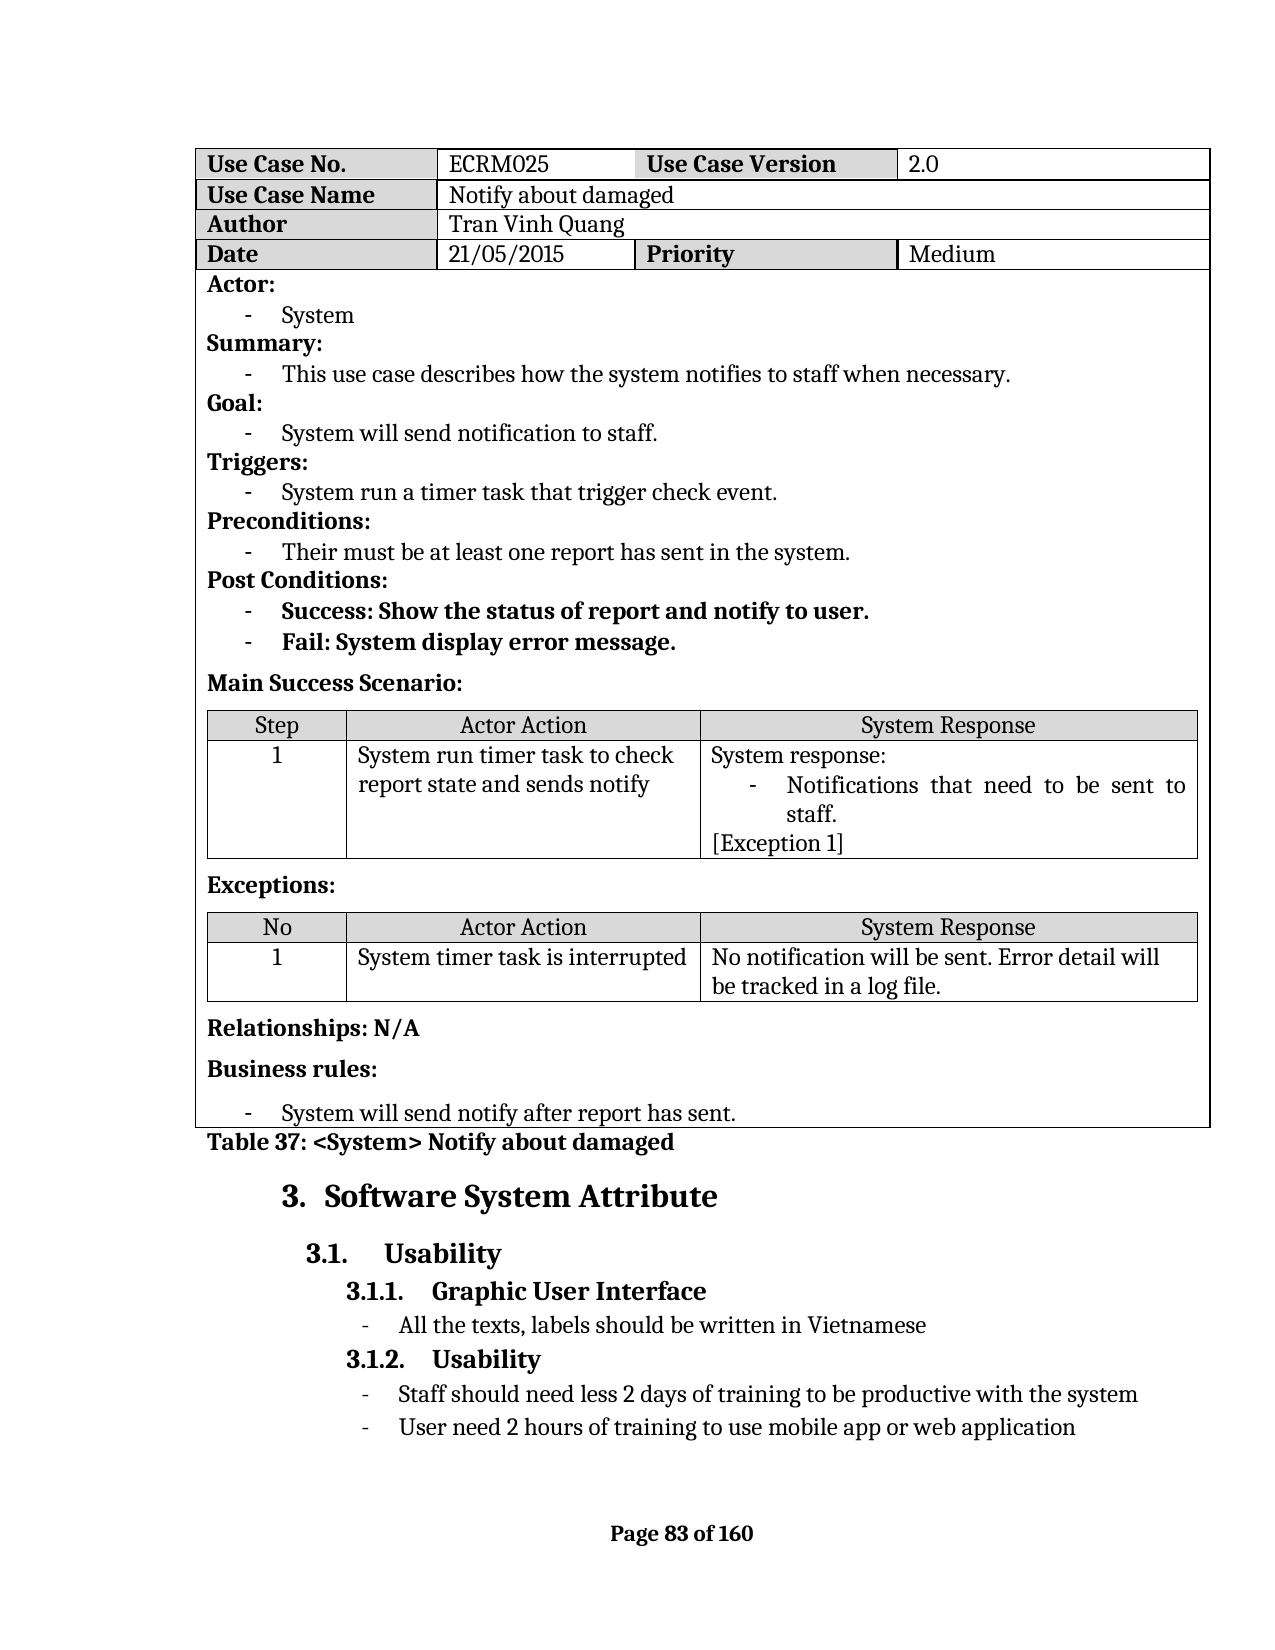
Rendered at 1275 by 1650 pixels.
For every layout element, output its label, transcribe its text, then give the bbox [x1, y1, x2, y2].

table_cell Use Case No. [196, 149, 437, 178]
list All the texts, labels should be written in Vietnamese [361, 1311, 1157, 1340]
table_cell Medium [899, 240, 1209, 269]
list Usability [306, 1237, 1157, 1271]
table_cell Priority [636, 240, 896, 269]
list Staff should need less 2 days of training to be productive with the system [361, 1380, 1157, 1409]
table_cell Actor: System Summary: This use case describes how the system notifies to staff when necessary. Goal: System will send notification to staff. Triggers: System run a timer task that trigger check event. Preconditions: Their must be at least one report has sent in the system. Post Conditions: Success: Show the status of report and notify to user. Fail: System display error message. Main Success Scenario: Exceptions: Relationships: N/A Business rules: System will send notify after report has sent. [196, 270, 1209, 1127]
table_cell Date [197, 240, 436, 269]
table_cell Author [196, 210, 437, 239]
list Usability [346, 1344, 1157, 1375]
table_cell Tran Vinh Quang [438, 210, 1209, 239]
table_cell Notify about damaged [438, 181, 1209, 209]
list Graphic User Interface [346, 1276, 1157, 1307]
list User need 2 hours of training to use mobile app or web application [361, 1413, 1157, 1442]
table_cell 21/05/2015 [438, 240, 634, 269]
table_cell 2.0 [898, 149, 1209, 178]
table_cell Use Case Name [197, 180, 436, 209]
table_cell Use Case Version [635, 150, 897, 178]
table_cell ECRM025 [438, 150, 635, 178]
list Software System Attribute [282, 1178, 1157, 1216]
